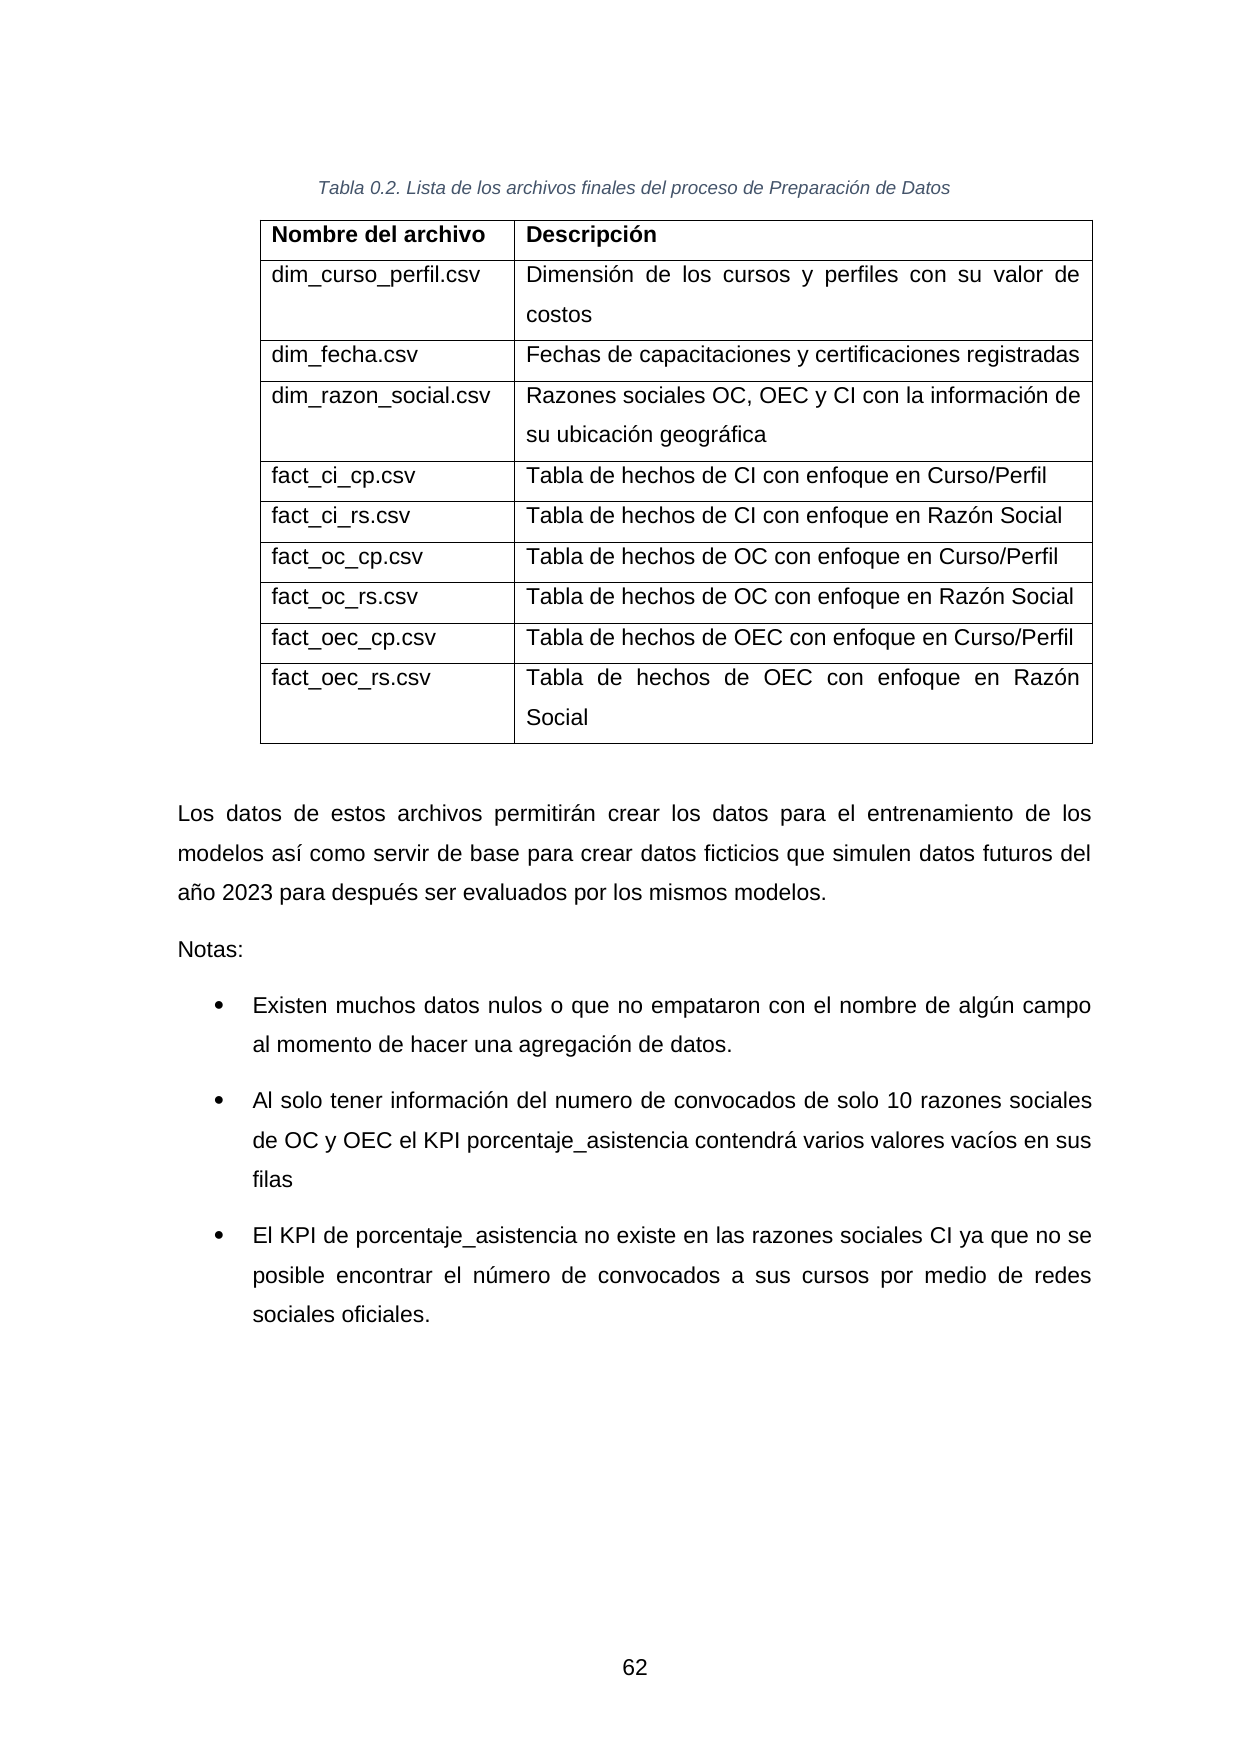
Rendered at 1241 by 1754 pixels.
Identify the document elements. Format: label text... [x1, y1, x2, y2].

text Tabla 0.2. Lista de los archivos finales del proceso de Preparación de Datos [177, 177, 1092, 199]
table_cell dim_curso_perfil.csv [261, 261, 514, 340]
table_cell fact_ci_cp.csv [261, 462, 514, 501]
table_cell Tabla de hechos de CI con enfoque en Razón Social [515, 502, 1092, 542]
table_header Descripción [515, 221, 1092, 260]
table_cell fact_ci_rs.csv [261, 502, 514, 542]
text Los datos de estos archivos permitirán crear los datos para el entrenamiento de los modelos así como servir de base para crear datos ficticios que simulen datos futuros del año 2023 para después ser evaluados por los mismos modelos. [177, 800, 1092, 906]
list El KPI de porcentaje_asistencia no existe en las razones sociales CI ya que no se posible encontrar el número de convocados a sus cursos por medio de redes sociales oficiales. [215, 1222, 1092, 1328]
table_cell fact_oec_cp.csv [261, 624, 514, 663]
list Al solo tener información del numero de convocados de solo 10 razones sociales de OC y OEC el KPI porcentaje_asistencia contendrá varios valores vacíos en sus filas [215, 1087, 1092, 1193]
table_cell Fechas de capacitaciones y certificaciones registradas [515, 341, 1092, 381]
table_cell fact_oc_rs.csv [261, 583, 514, 623]
table_cell fact_oec_rs.csv [261, 664, 514, 743]
table_cell Dimensión de los cursos y perfiles con su valor de costos [515, 261, 1092, 340]
table_cell Razones sociales OC, OEC y CI con la información de su ubicación geográfica [515, 382, 1092, 461]
table_cell dim_fecha.csv [261, 341, 514, 381]
table_cell Tabla de hechos de OEC con enfoque en Curso/Perfil [515, 624, 1092, 663]
table_cell Tabla de hechos de OC con enfoque en Razón Social [515, 583, 1092, 623]
text Notas: [177, 936, 1092, 962]
table_cell Tabla de hechos de OEC con enfoque en Razón Social [515, 664, 1092, 743]
table_cell Tabla de hechos de CI con enfoque en Curso/Perfil [515, 462, 1092, 501]
table_cell dim_razon_social.csv [261, 382, 514, 461]
table_header Nombre del archivo [261, 221, 514, 260]
table_cell fact_oc_cp.csv [261, 543, 514, 582]
list Existen muchos datos nulos o que no empataron con el nombre de algún campo al momento de hacer una agregación de datos. [215, 992, 1092, 1057]
table_cell Tabla de hechos de OC con enfoque en Curso/Perfil [515, 543, 1092, 582]
